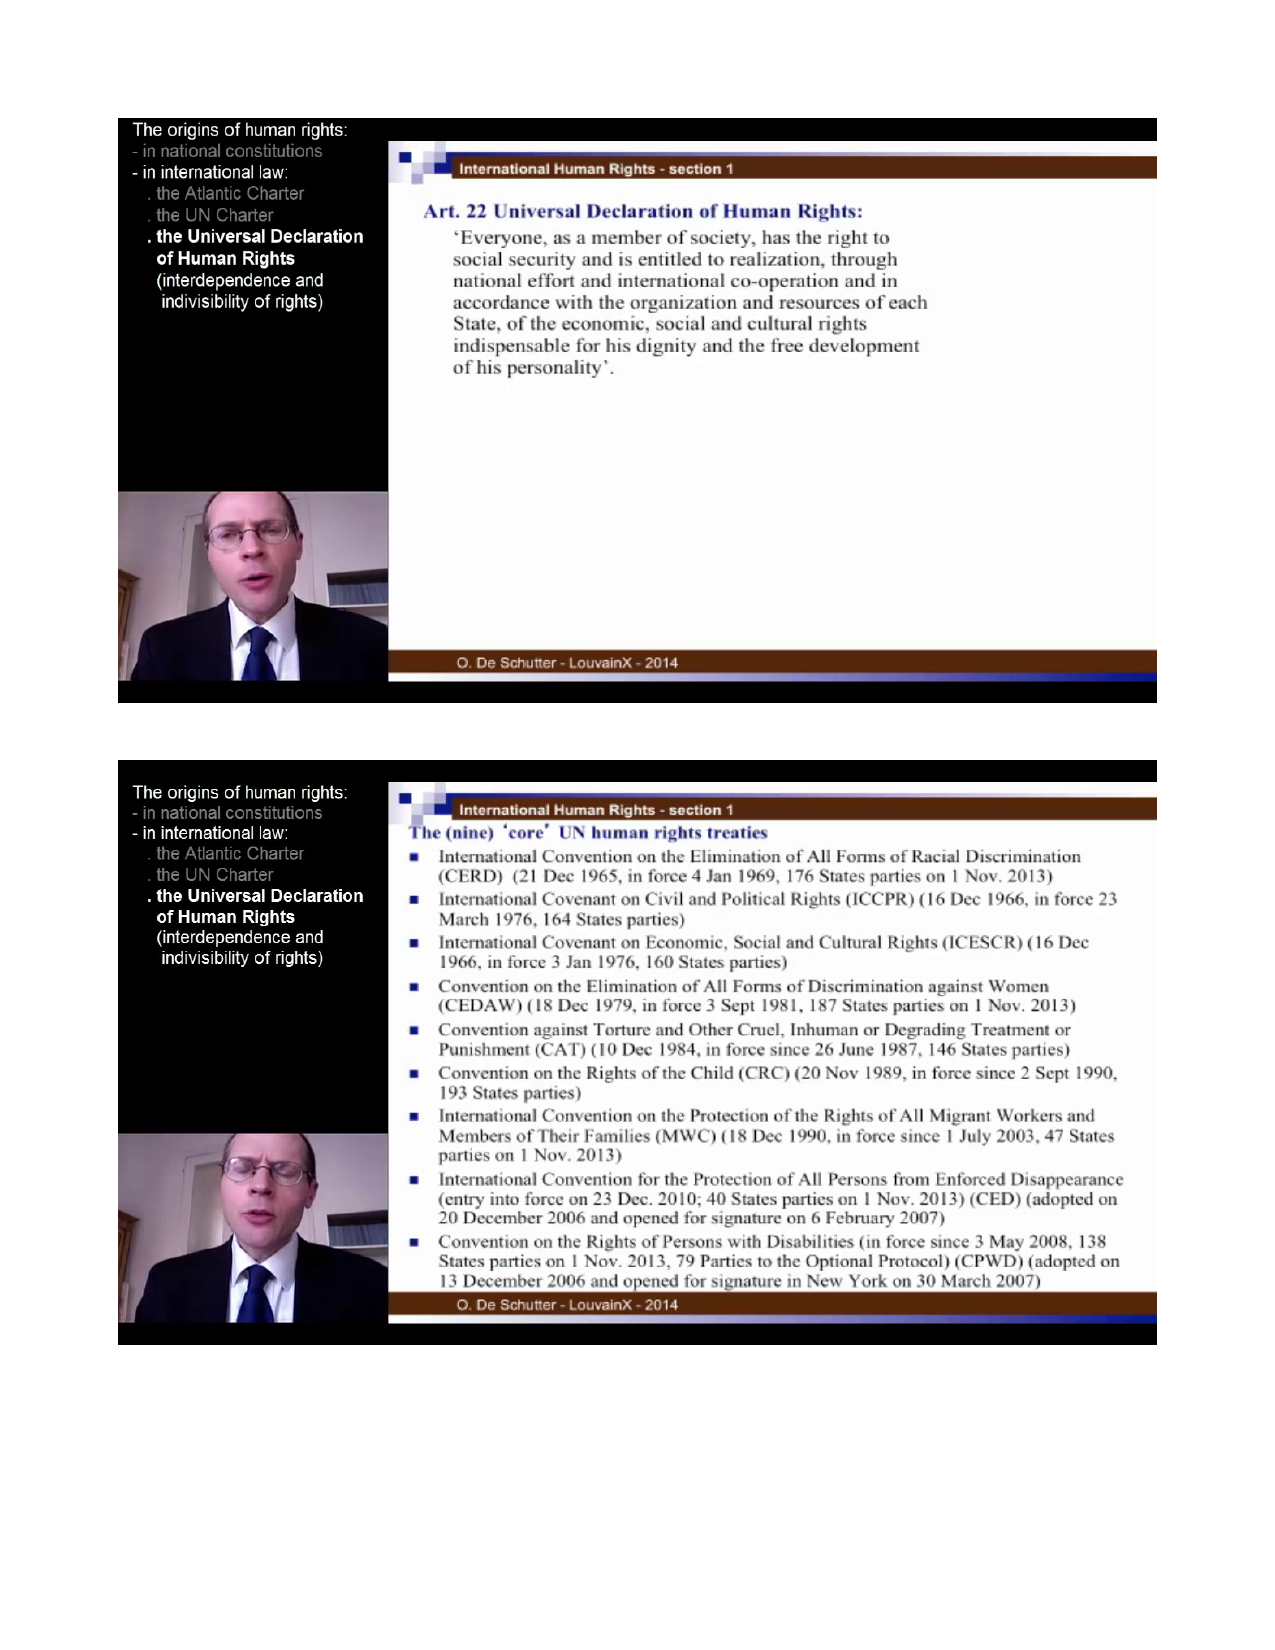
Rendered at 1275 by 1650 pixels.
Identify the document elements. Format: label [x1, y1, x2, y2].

picture [118, 760, 1157, 1345]
picture [118, 118, 1157, 703]
